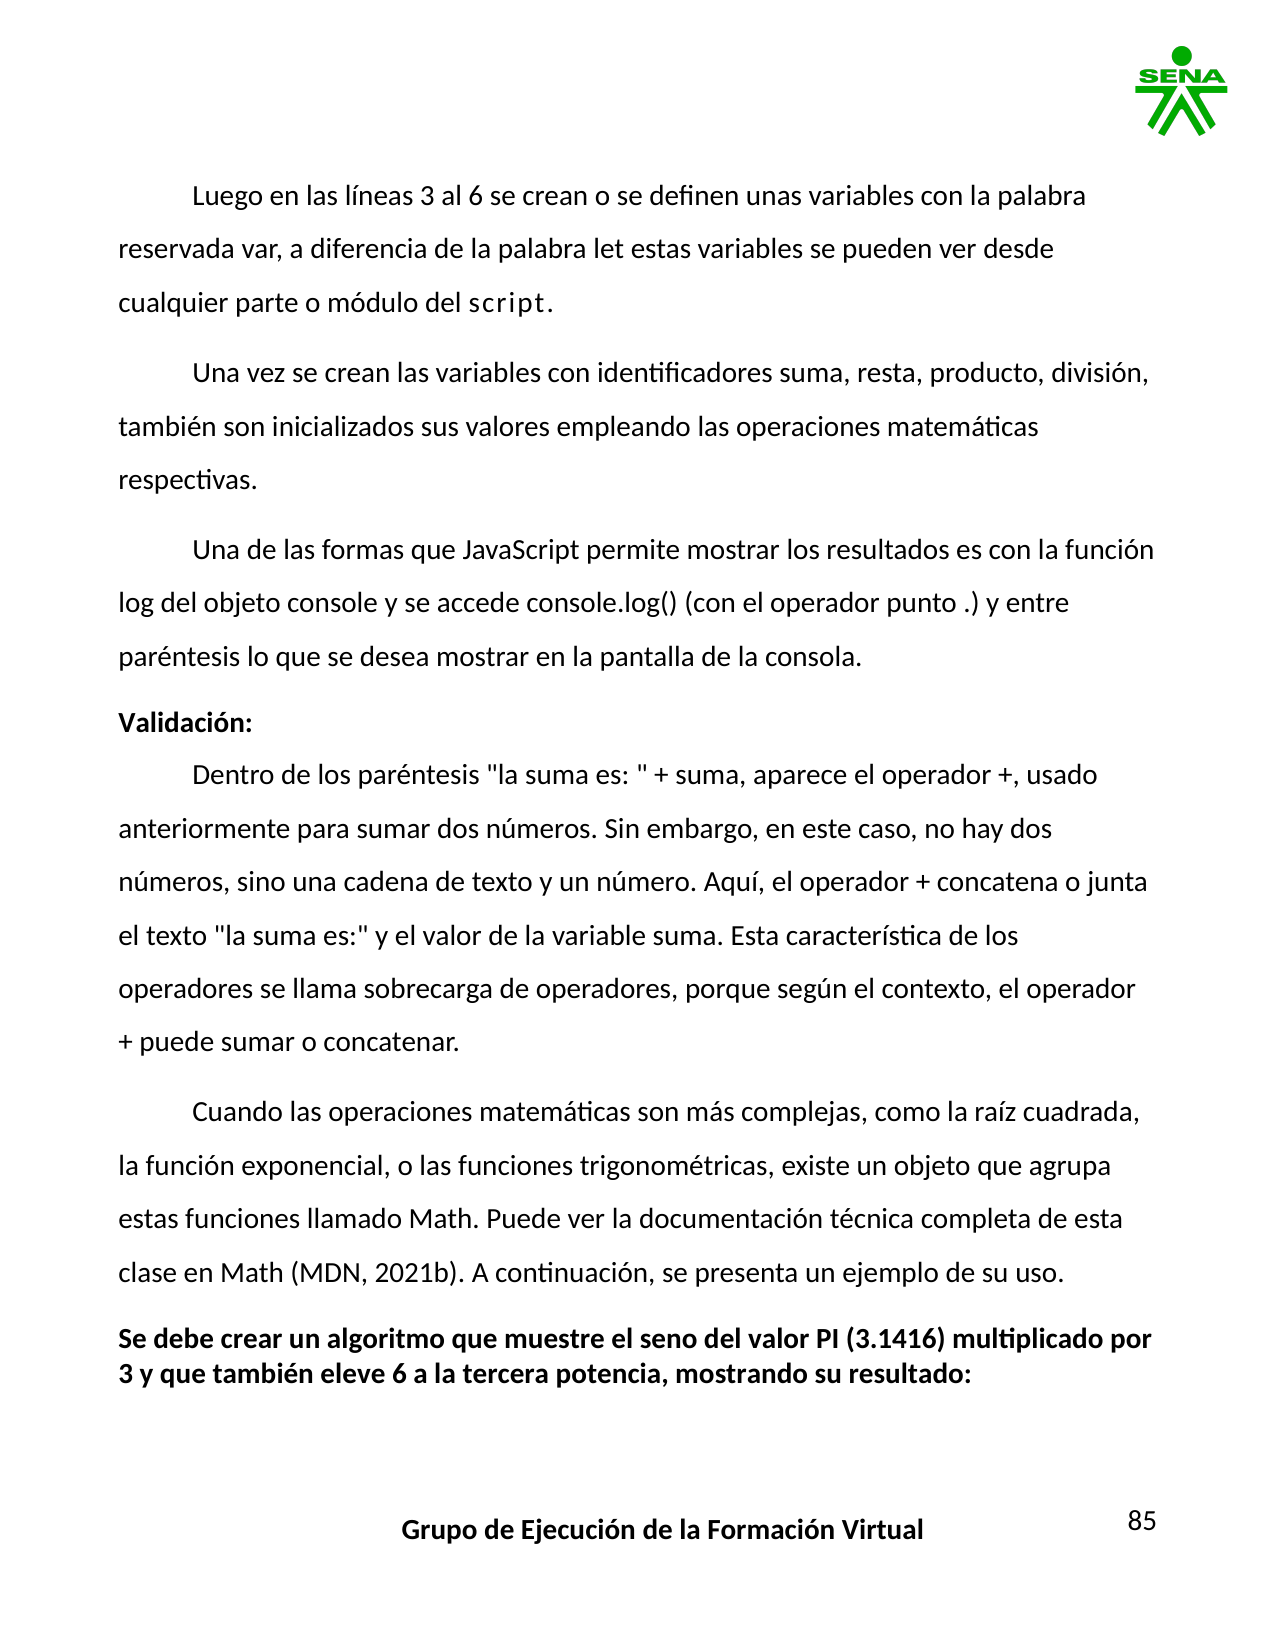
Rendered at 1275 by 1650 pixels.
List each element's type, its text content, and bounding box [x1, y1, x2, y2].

text Una de las formas que JavaScript permite mostrar los resultados es con la función log del objeto console y se accede console.log() (con el operador punto .) y entre paréntesis lo que se desea mostrar en la pantalla de la consola. [118, 531, 1157, 674]
text Cuando las operaciones matemáticas son más complejas, como la raíz cuadrada, la función exponencial, o las funciones trigonométricas, existe un objeto que agrupa estas funciones llamado Math. Puede ver la documentación técnica completa de esta clase en Math (MDN, 2021b). A continuación, se presenta un ejemplo de su uso. [118, 1093, 1157, 1289]
subtitle Se debe crear un algoritmo que muestre el seno del valor PI (3.1416) multiplicado por 3 y que también eleve 6 a la tercera potencia, mostrando su resultado: [118, 1320, 1157, 1391]
picture [1135, 46, 1228, 136]
subtitle Validación: [118, 704, 1157, 739]
text Luego en las líneas 3 al 6 se crean o se definen unas variables con la palabra reservada var, a diferencia de la palabra let estas variables se pueden ver desde cualquier parte o módulo del script. [118, 177, 1157, 320]
text Una vez se crean las variables con identificadores suma, resta, producto, división, también son inicializados sus valores empleando las operaciones matemáticas respectivas. [118, 354, 1157, 497]
text Dentro de los paréntesis "la suma es: " + suma, aparece el operador +, usado anteriormente para sumar dos números. Sin embargo, en este caso, no hay dos números, sino una cadena de texto y un número. Aquí, el operador + concatena o junta el texto "la suma es:" y el valor de la variable suma. Esta característica de los operadores se llama sobrecarga de operadores, porque según el contexto, el operador + puede sumar o concatenar. [118, 756, 1157, 1059]
